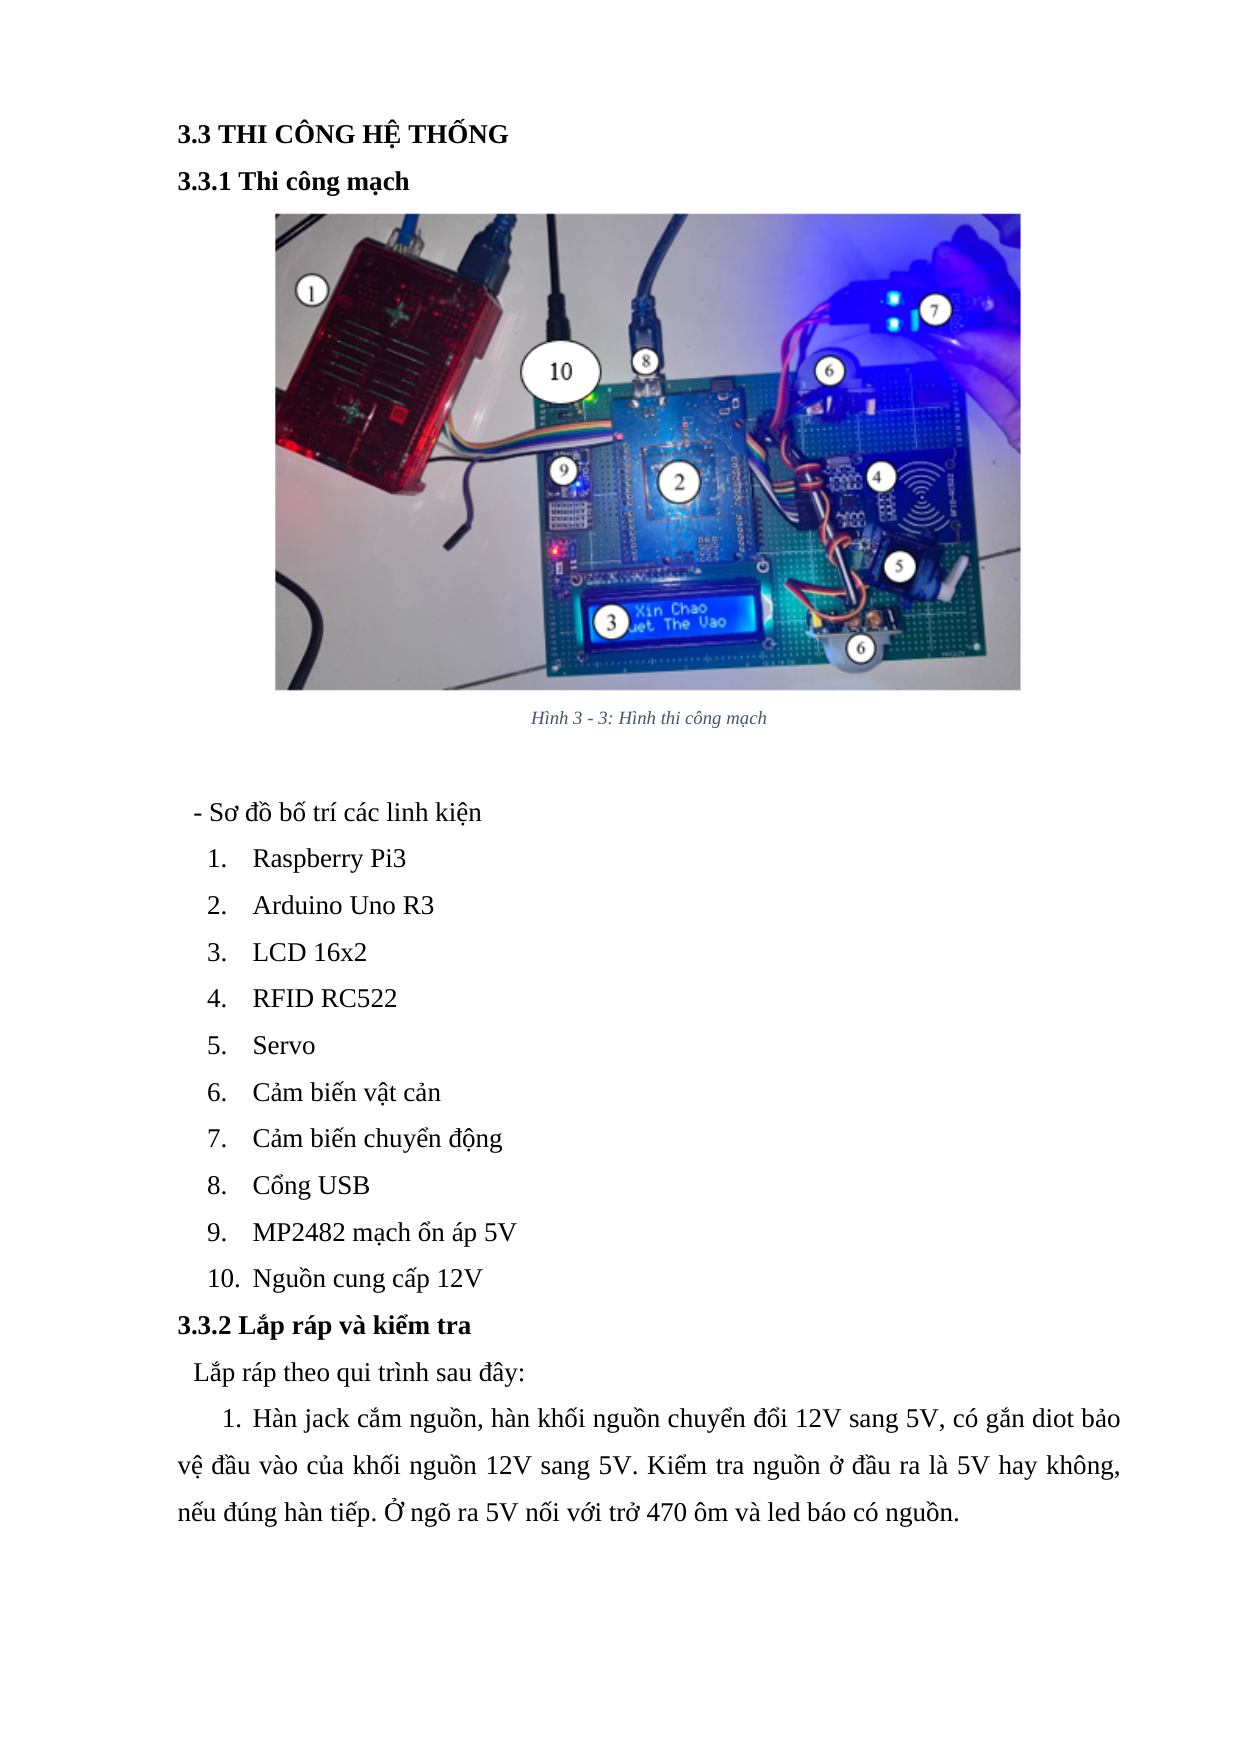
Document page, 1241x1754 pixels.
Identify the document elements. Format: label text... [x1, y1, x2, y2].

text 1. Raspberry Pi3 [177, 842, 1122, 874]
picture [275, 211, 1024, 692]
text 2. Arduino Uno R3 [177, 889, 1122, 920]
text 6. Cảm biến vật cản [177, 1076, 1122, 1107]
text 4. RFID RC522 [177, 982, 1122, 1014]
subtitle 3.3.2 Lắp ráp và kiểm tra [177, 1309, 1122, 1340]
text 10. Nguồn cung cấp 12V [177, 1262, 1122, 1294]
text 3. LCD 16x2 [177, 936, 1122, 967]
text 9. MP2482 mạch ổn áp 5V [177, 1216, 1122, 1247]
text Lắp ráp theo qui trình sau đây: [177, 1356, 1122, 1387]
text 7. Cảm biến chuyển động [177, 1122, 1122, 1154]
subtitle 3.3 THI CÔNG HỆ THỐNG [177, 118, 1122, 149]
subtitle 3.3.1 Thi công mạch [177, 165, 1122, 196]
text 1. Hàn jack cắm nguồn, hàn khối nguồn chuyển đổi 12V sang 5V, có gắn diot bảo vệ đầu vào của khối nguồn 12V sang 5V. Kiểm tra nguồn ở đầu ra là 5V hay không, nếu đúng hàn tiếp. Ở ngõ ra 5V nối với trở 470 ôm và led báo có nguồn. [177, 1402, 1122, 1527]
text 5. Servo [177, 1029, 1122, 1060]
text 8. Cổng USB [177, 1169, 1122, 1200]
text - Sơ đồ bố trí các linh kiện [177, 796, 1122, 827]
